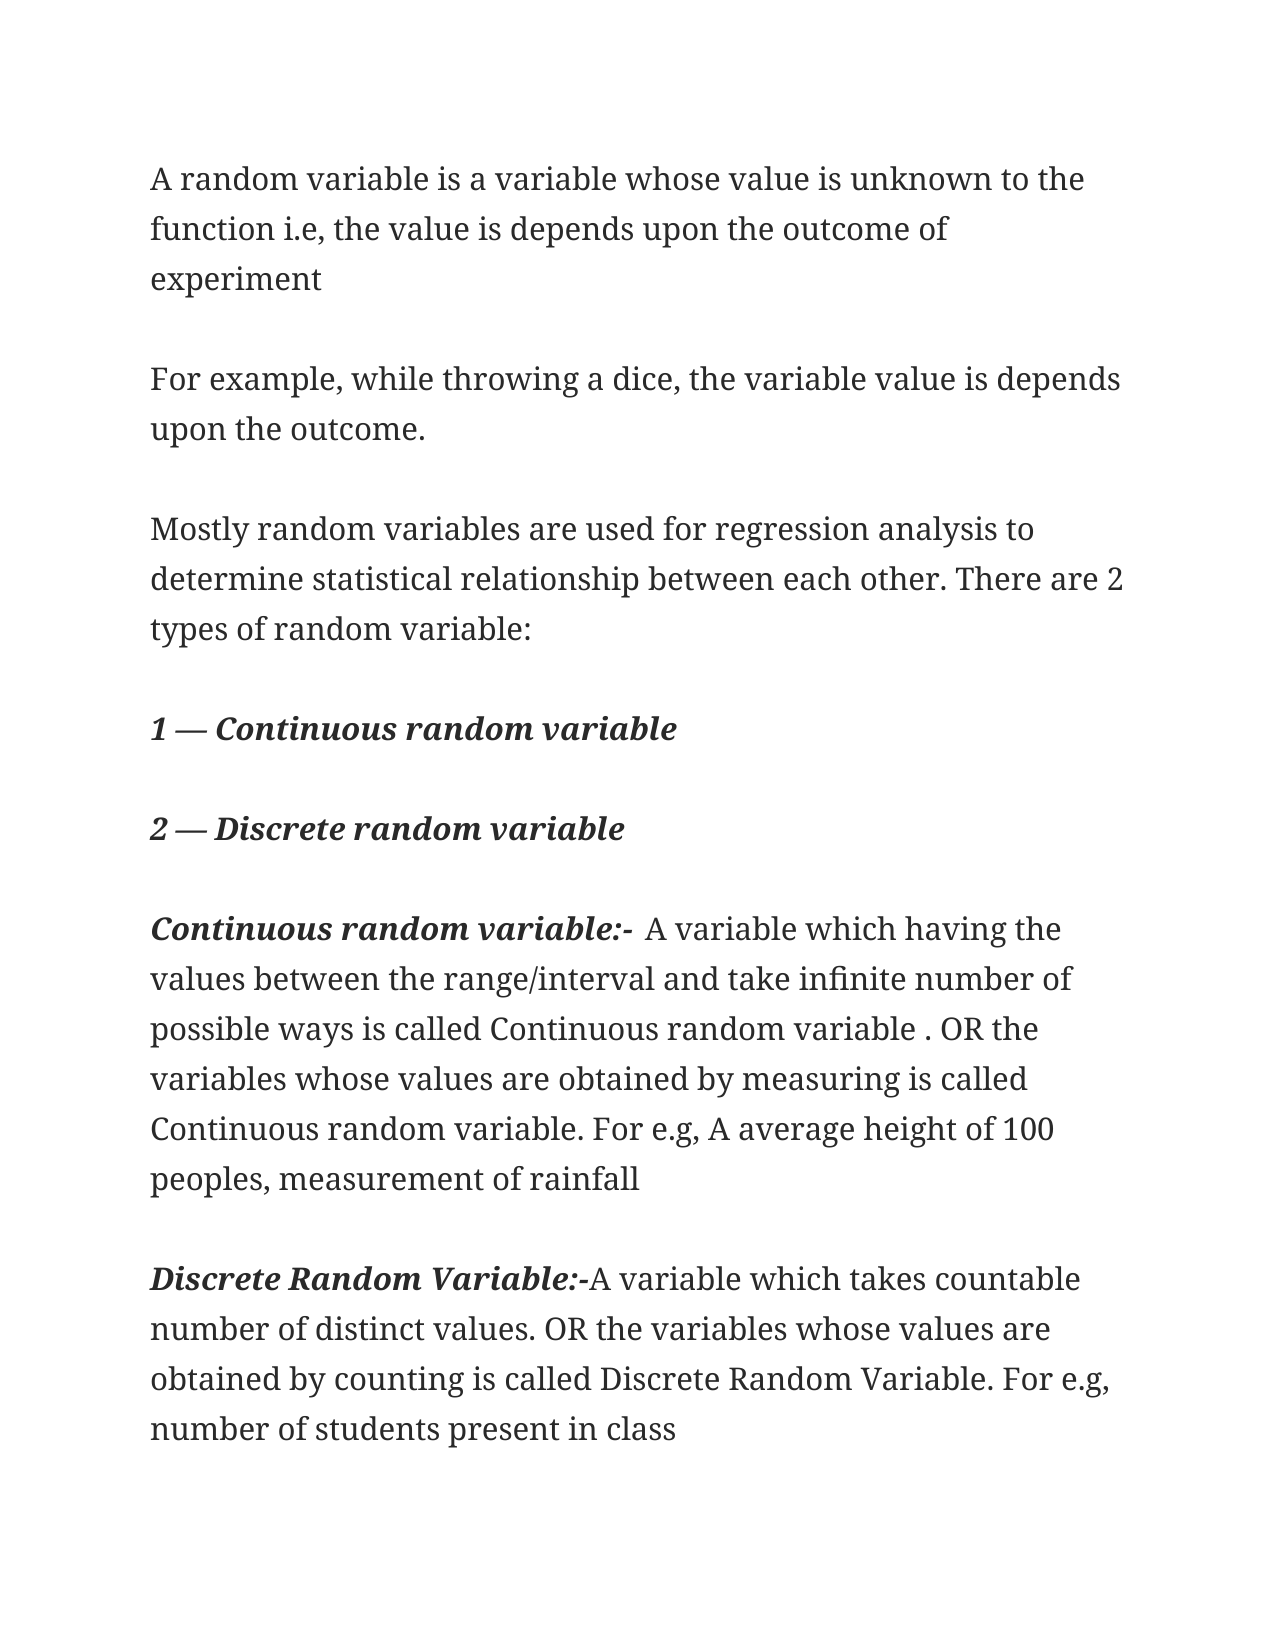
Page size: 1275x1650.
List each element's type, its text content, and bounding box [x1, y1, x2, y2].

text A random variable is a variable whose value is unknown to the function i.e, the value is depends upon the outcome of experiment [150, 150, 1125, 300]
text For example, while throwing a dice, the variable value is depends upon the outcome. [150, 350, 1125, 450]
text Discrete Random Variable:-A variable which takes countable number of distinct values. OR the variables whose values are obtained by counting is called Discrete Random Variable. For e.g, number of students present in class [150, 1250, 1125, 1450]
text Continuous random variable:- A variable which having the values between the range/interval and take infinite number of possible ways is called Continuous random variable . OR the variables whose values are obtained by measuring is called Continuous random variable. For e.g, A average height of 100 peoples, measurement of rainfall [150, 900, 1125, 1200]
text 1 — Continuous random variable [150, 700, 1125, 750]
text 2 — Discrete random variable [150, 800, 1125, 850]
text Mostly random variables are used for regression analysis to determine statistical relationship between each other. There are 2 types of random variable: [150, 500, 1125, 650]
